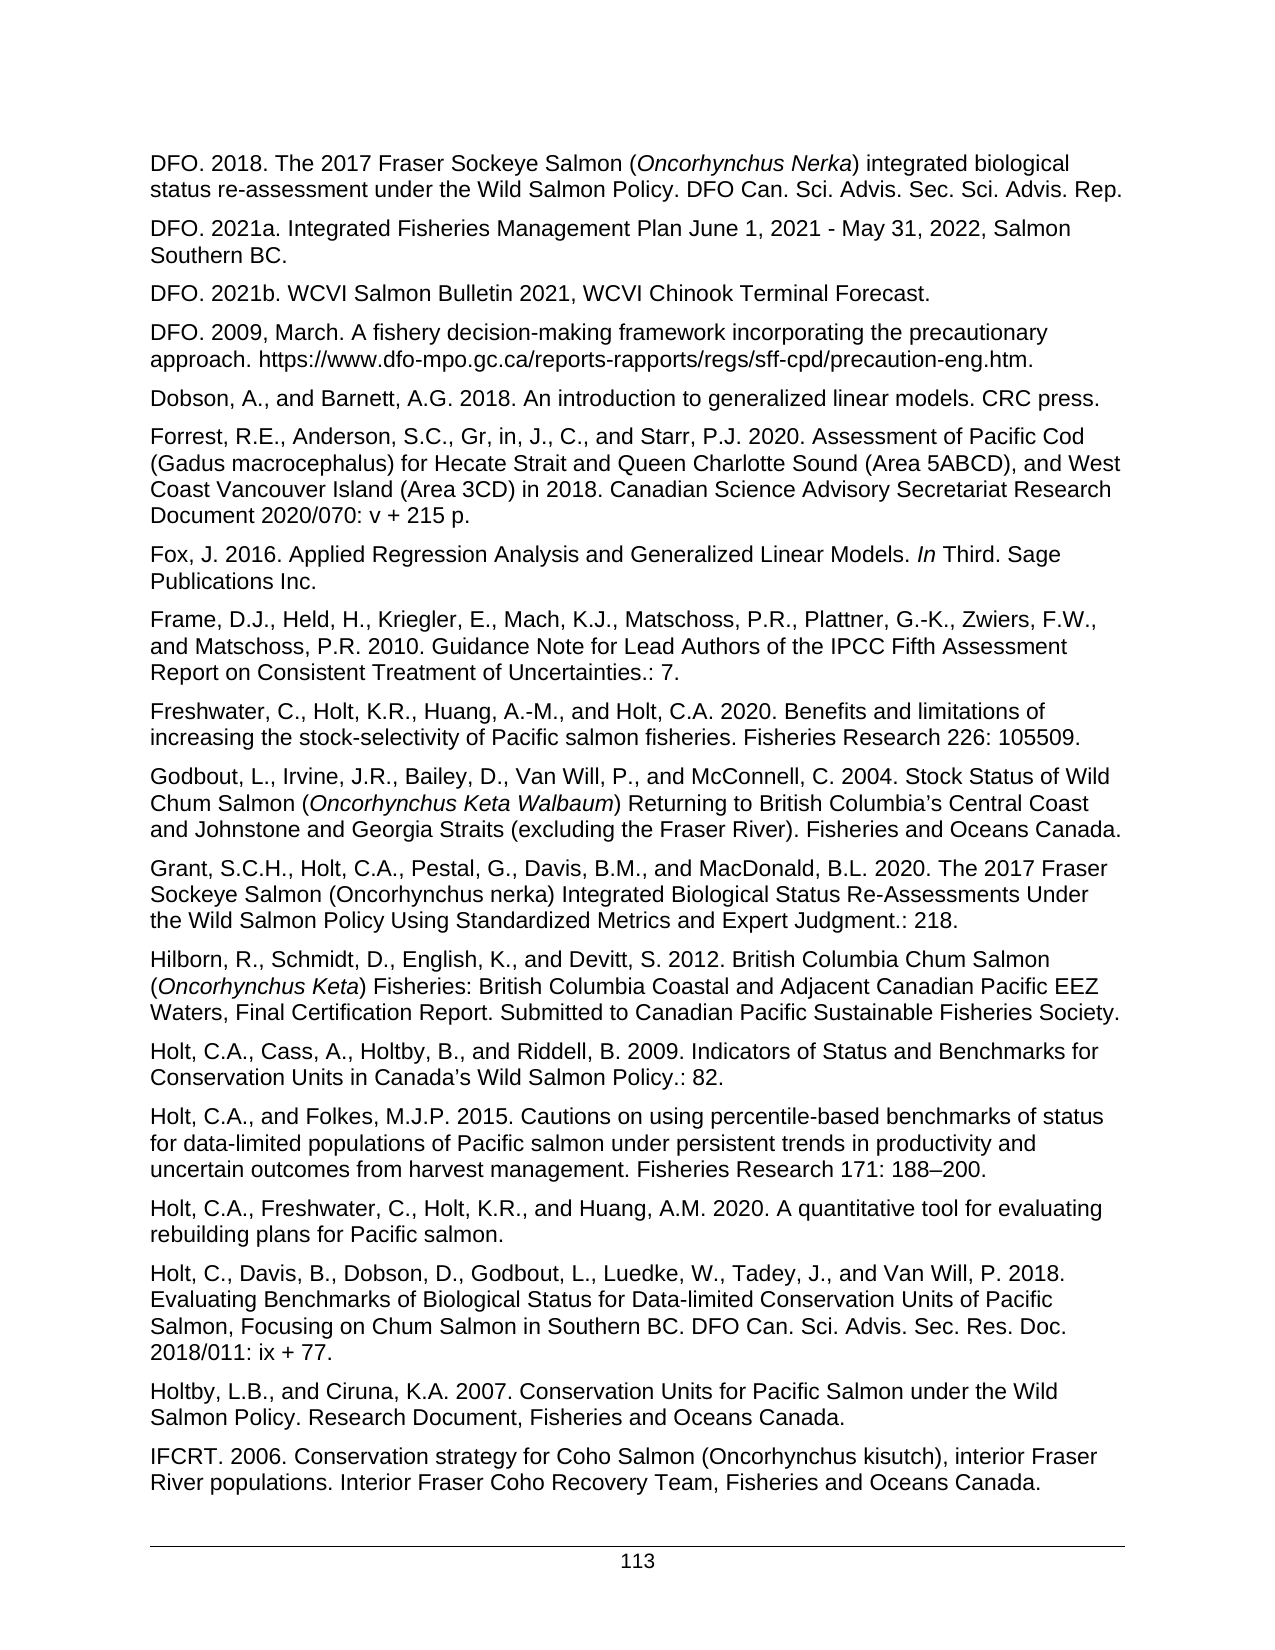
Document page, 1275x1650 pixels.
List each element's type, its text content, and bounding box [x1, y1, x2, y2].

text DFO. 2021a. Integrated Fisheries Management Plan June 1, 2021 - May 31, 2022, Salmon Southern BC. [150, 215, 1125, 268]
text Forrest, R.E., Anderson, S.C., Gr, in, J., C., and Starr, P.J. 2020. Assessment of Pacific Cod (Gadus macrocephalus) for Hecate Strait and Queen Charlotte Sound (Area 5ABCD), and West Coast Vancouver Island (Area 3CD) in 2018. Canadian Science Advisory Secretariat Research Document 2020/070: v + 215 p. [150, 423, 1125, 529]
text Fox, J. 2016. Applied Regression Analysis and Generalized Linear Models. In Third. Sage Publications Inc. [150, 541, 1125, 594]
text Dobson, A., and Barnett, A.G. 2018. An introduction to generalized linear models. CRC press. [150, 384, 1125, 411]
text DFO. 2009, March. A fishery decision-making framework incorporating the precautionary approach. https://www.dfo-mpo.gc.ca/reports-rapports/regs/sff-cpd/precaution-eng.htm. [150, 319, 1125, 372]
text Freshwater, C., Holt, K.R., Huang, A.-M., and Holt, C.A. 2020. Benefits and limitations of increasing the stock-selectivity of Pacific salmon fisheries. Fisheries Research 226: 105509. [150, 698, 1125, 751]
text Frame, D.J., Held, H., Kriegler, E., Mach, K.J., Matschoss, P.R., Plattner, G.-K., Zwiers, F.W., and Matschoss, P.R. 2010. Guidance Note for Lead Authors of the IPCC Fifth Assessment Report on Consistent Treatment of Uncertainties.: 7. [150, 606, 1125, 686]
text Holt, C.A., Cass, A., Holtby, B., and Riddell, B. 2009. Indicators of Status and Benchmarks for Conservation Units in Canada’s Wild Salmon Policy.: 82. [150, 1038, 1125, 1091]
text Holtby, L.B., and Ciruna, K.A. 2007. Conservation Units for Pacific Salmon under the Wild Salmon Policy. Research Document, Fisheries and Oceans Canada. [150, 1378, 1125, 1431]
text DFO. 2021b. WCVI Salmon Bulletin 2021, WCVI Chinook Terminal Forecast. [150, 280, 1125, 307]
text Hilborn, R., Schmidt, D., English, K., and Devitt, S. 2012. British Columbia Chum Salmon (Oncorhynchus Keta) Fisheries: British Columbia Coastal and Adjacent Canadian Pacific EEZ Waters, Final Certification Report. Submitted to Canadian Pacific Sustainable Fisheries Society. [150, 946, 1125, 1025]
text Holt, C., Davis, B., Dobson, D., Godbout, L., Luedke, W., Tadey, J., and Van Will, P. 2018. Evaluating Benchmarks of Biological Status for Data-limited Conservation Units of Pacific Salmon, Focusing on Chum Salmon in Southern BC. DFO Can. Sci. Advis. Sec. Res. Doc. 2018/011: ix + 77. [150, 1260, 1125, 1365]
text Grant, S.C.H., Holt, C.A., Pestal, G., Davis, B.M., and MacDonald, B.L. 2020. The 2017 Fraser Sockeye Salmon (Oncorhynchus nerka) Integrated Biological Status Re-Assessments Under the Wild Salmon Policy Using Standardized Metrics and Expert Judgment.: 218. [150, 855, 1125, 934]
text DFO. 2018. The 2017 Fraser Sockeye Salmon (Oncorhynchus Nerka) integrated biological status re-assessment under the Wild Salmon Policy. DFO Can. Sci. Advis. Sec. Sci. Advis. Rep. [150, 150, 1125, 203]
text Holt, C.A., and Folkes, M.J.P. 2015. Cautions on using percentile-based benchmarks of status for data-limited populations of Pacific salmon under persistent trends in productivity and uncertain outcomes from harvest management. Fisheries Research 171: 188–200. [150, 1103, 1125, 1182]
text Godbout, L., Irvine, J.R., Bailey, D., Van Will, P., and McConnell, C. 2004. Stock Status of Wild Chum Salmon (Oncorhynchus Keta Walbaum) Returning to British Columbia’s Central Coast and Johnstone and Georgia Straits (excluding the Fraser River). Fisheries and Oceans Canada. [150, 763, 1125, 842]
text IFCRT. 2006. Conservation strategy for Coho Salmon (Oncorhynchus kisutch), interior Fraser River populations. Interior Fraser Coho Recovery Team, Fisheries and Oceans Canada. [150, 1443, 1125, 1496]
text Holt, C.A., Freshwater, C., Holt, K.R., and Huang, A.M. 2020. A quantitative tool for evaluating rebuilding plans for Pacific salmon. [150, 1195, 1125, 1247]
